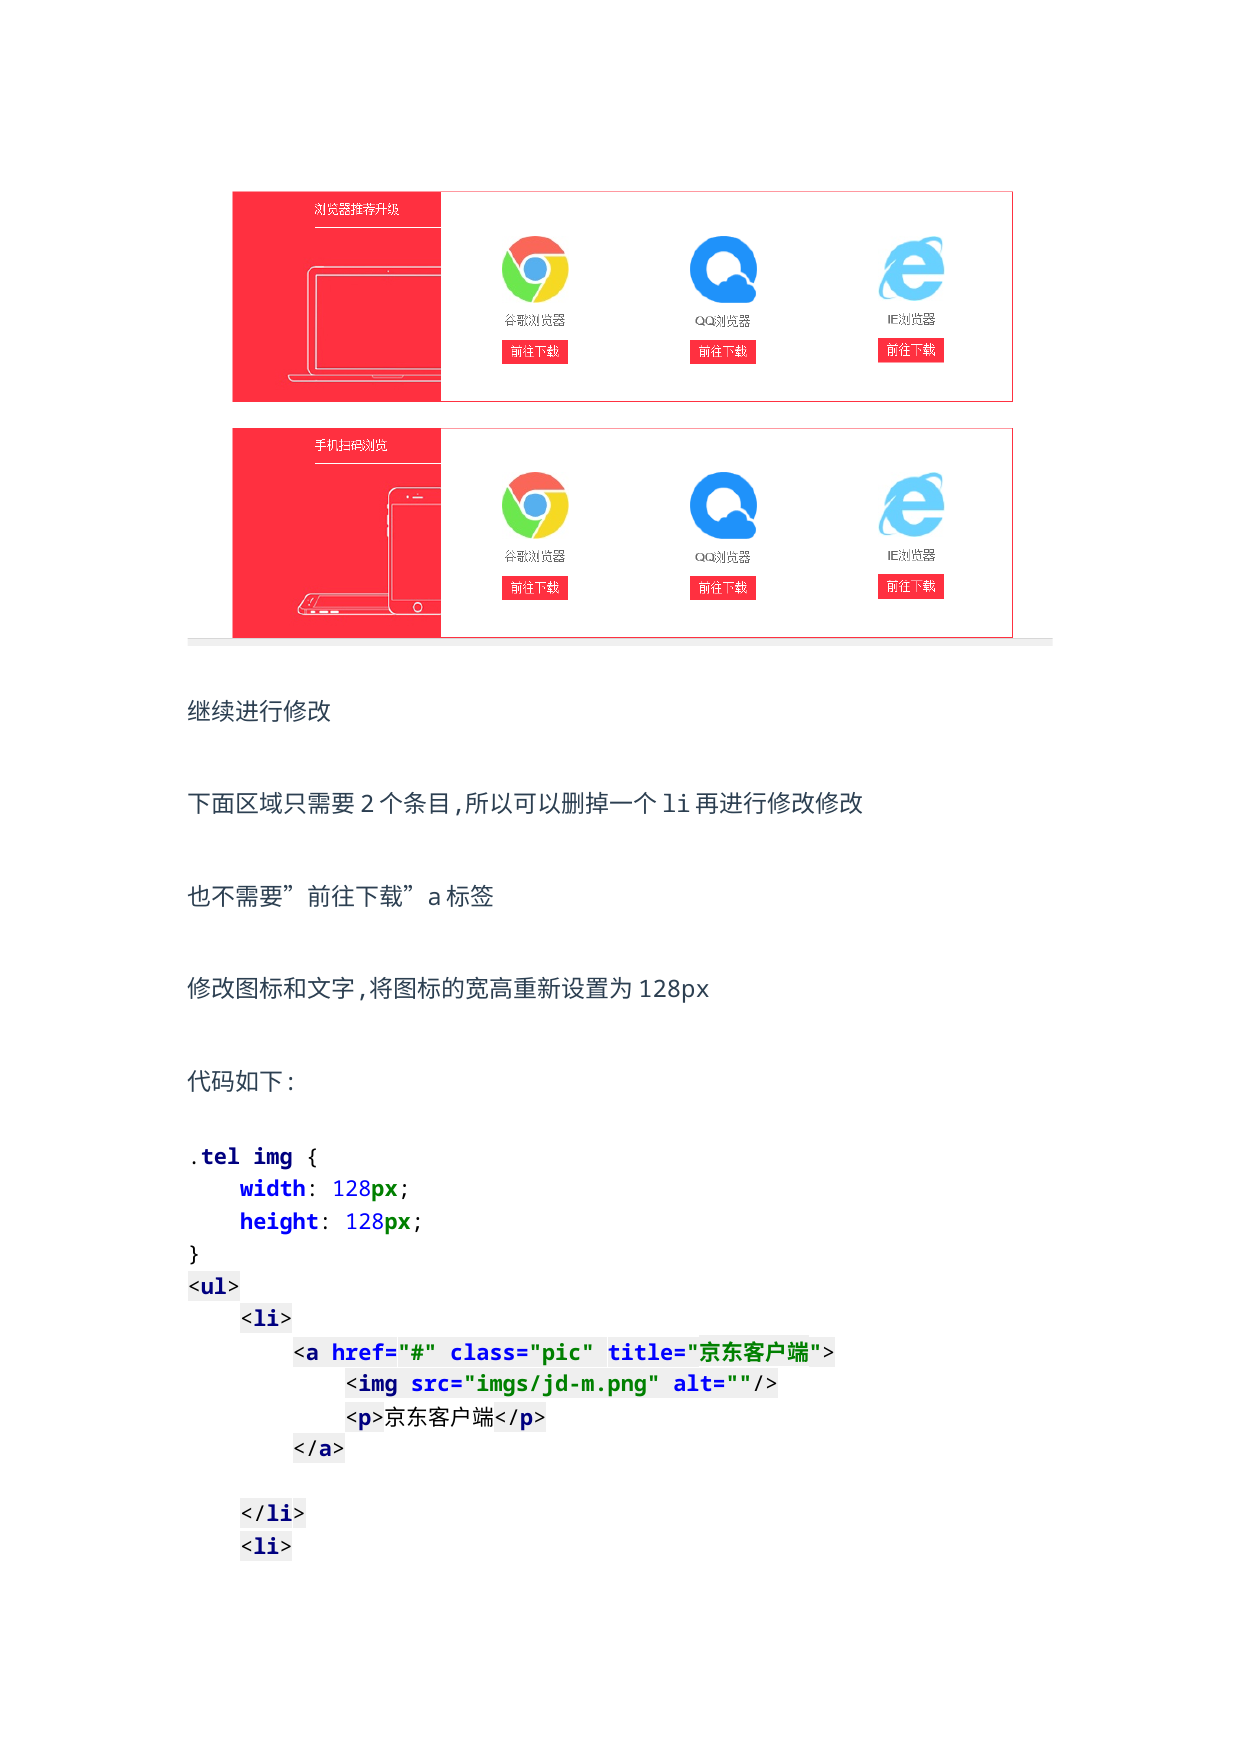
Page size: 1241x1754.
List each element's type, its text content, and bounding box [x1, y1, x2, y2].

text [187, 1269, 1053, 1562]
text 代码如下: [187, 1047, 1053, 1112]
text 修改图标和文字,将图标的宽高重新设置为128px [187, 954, 1053, 1019]
text 继续进行修改 [187, 677, 1053, 742]
text .tel img { width: 128px; height: 128px; } [187, 1139, 1053, 1269]
text 下面区域只需要2个条目,所以可以删掉一个li再进行修改修改 [187, 769, 1053, 834]
picture [187, 165, 1053, 646]
text 也不需要”前往下载”a标签 [187, 862, 1053, 927]
